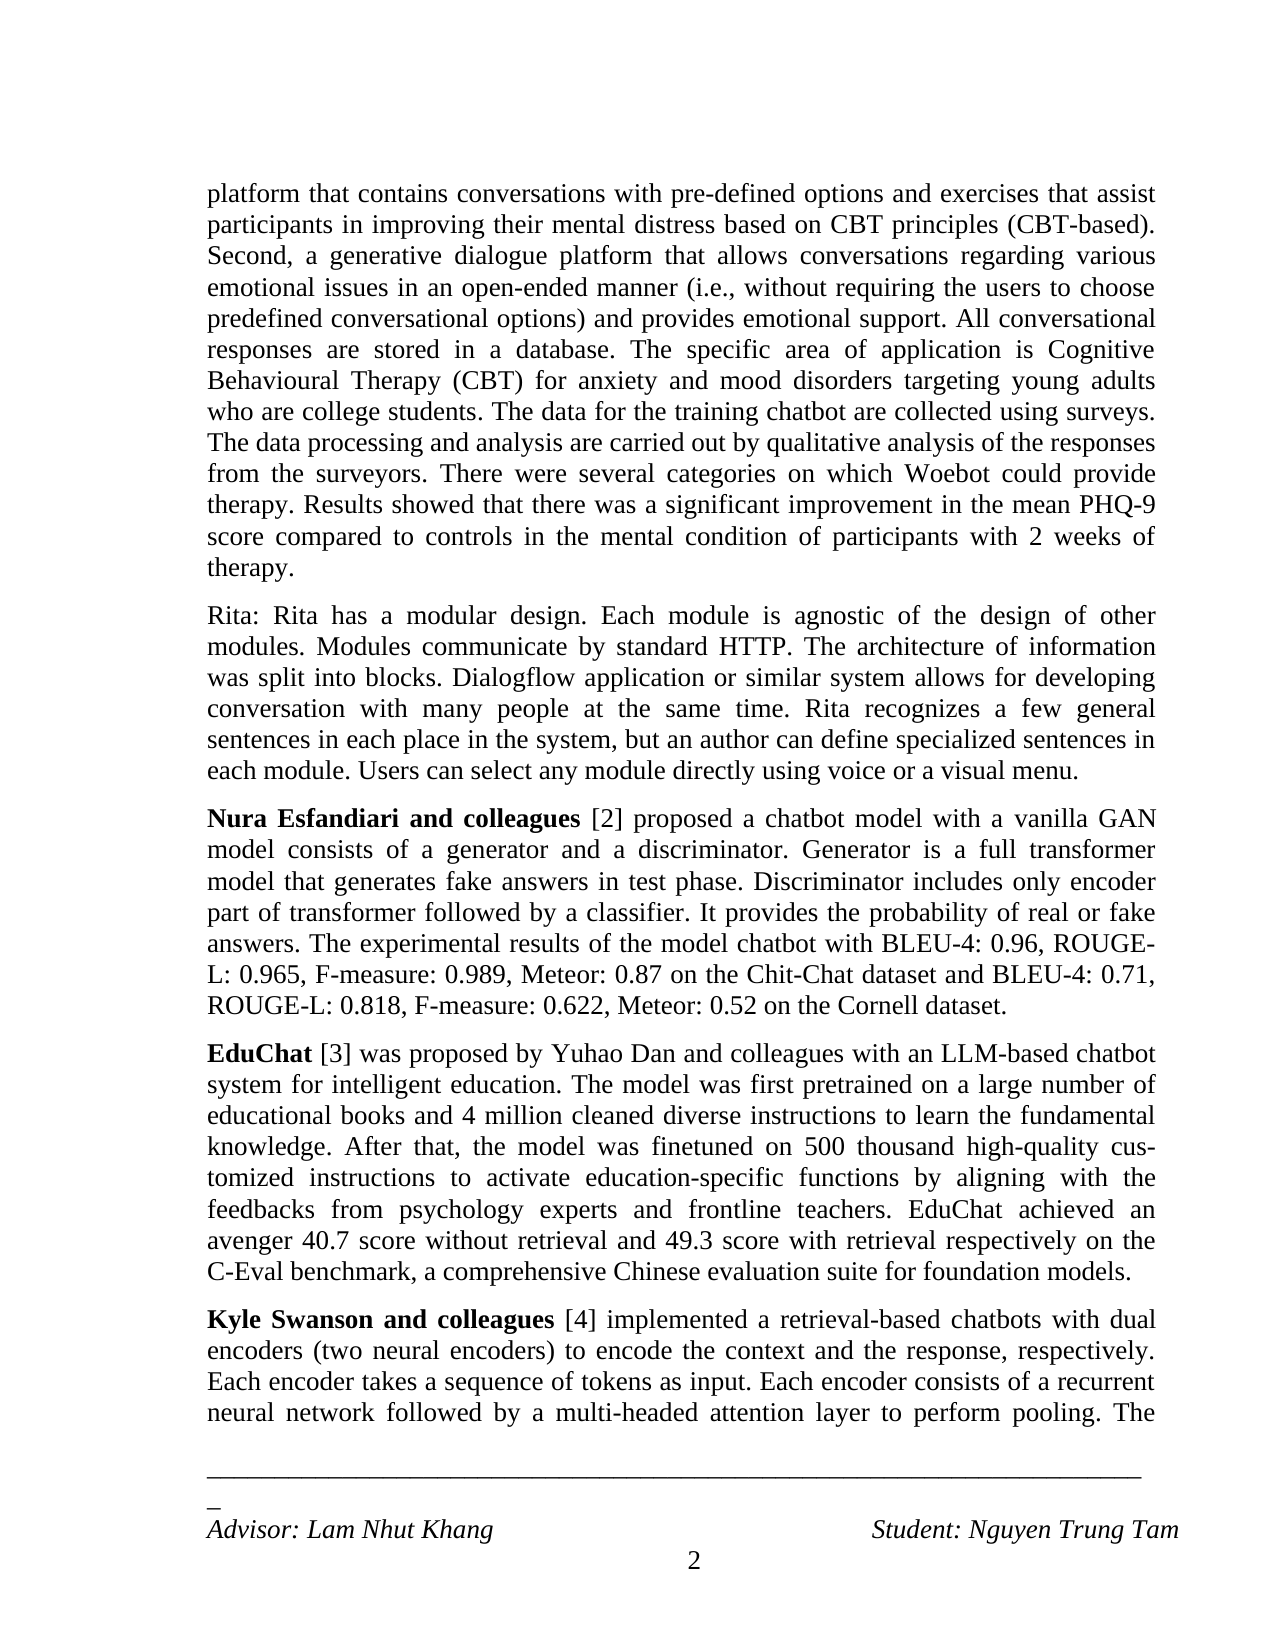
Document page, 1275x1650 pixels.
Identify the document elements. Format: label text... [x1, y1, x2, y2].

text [207, 1303, 1157, 1427]
text EduChat was proposed by Yuhao Dan and colleagues with an LLM-based chatbot system for intelligent education. The model was first pretrained on a large number of educational books and 4 million cleaned diverse instructions to learn the fundamental knowledge. After that, the model was finetuned on 500 thousand high-quality cus- tomized instructions to activate education-specific functions by aligning with the feedbacks from psychology experts and frontline teachers. EduChat achieved an avenger 40.7 score without retrieval and 49.3 score with retrieval respectively on the C-Eval benchmark, a comprehensive Chinese evaluation suite for foundation models. [207, 1037, 1157, 1286]
text Rita: Rita has a modular design. Each module is agnostic of the design of other modules. Modules communicate by standard HTTP. The architecture of information was split into blocks. Dialogflow application or similar system allows for developing conversation with many people at the same time. Rita recognizes a few general sentences in each place in the system, but an author can define specialized sentences in each module. Users can select any module directly using voice or a visual menu. [207, 599, 1157, 786]
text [207, 177, 1157, 582]
text Nura Esfandiari and colleagues proposed a chatbot model with a vanilla GAN model consists of a generator and a discriminator. Generator is a full transformer model that generates fake answers in test phase. Discriminator includes only encoder part of transformer followed by a classifier. It provides the probability of real or fake answers. The experimental results of the model chatbot with BLEU-4: 0.96, ROUGE-L: 0.965, F-measure: 0.989, Meteor: 0.87 on the Chit-Chat dataset and BLEU-4: 0.71, ROUGE-L: 0.818, F-measure: 0.622, Meteor: 0.52 on the Cornell dataset. [207, 802, 1157, 1020]
